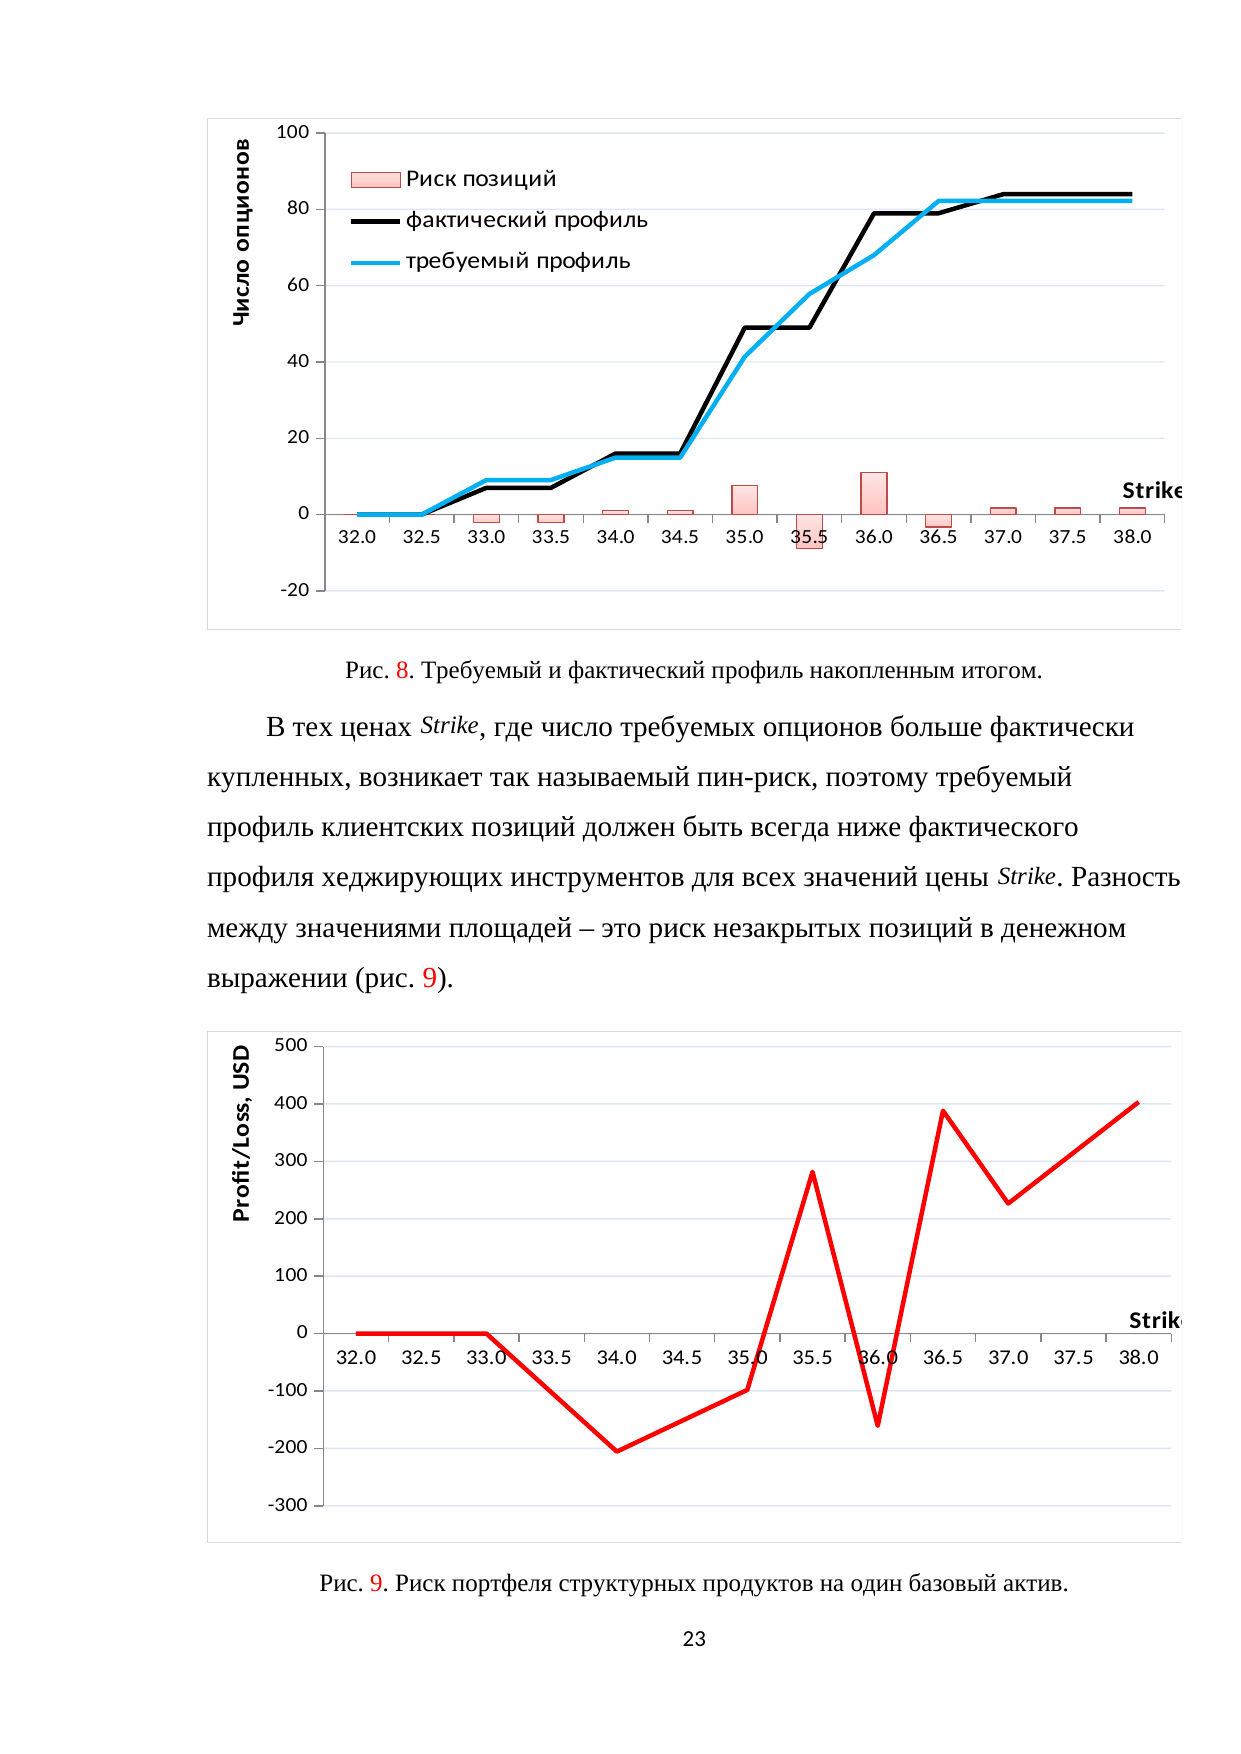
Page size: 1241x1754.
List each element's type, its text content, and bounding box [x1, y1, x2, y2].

text Рис. 9. Риск портфеля структурных продуктов на один базовый актив. [207, 1568, 1181, 1597]
text В тех ценах , где число требуемых опционов больше фактически купленных, возникает так называемый пин-риск, поэтому требуемый профиль клиентских позиций должен быть всегда ниже фактического профиля хеджирующих инструментов для всех значений цены . Разность между значениями площадей – это риск незакрытых позиций в денежном выражении (рис. 9). [207, 709, 1181, 994]
text Рис. 8. Требуемый и фактический профиль накопленным итогом. [207, 655, 1181, 683]
